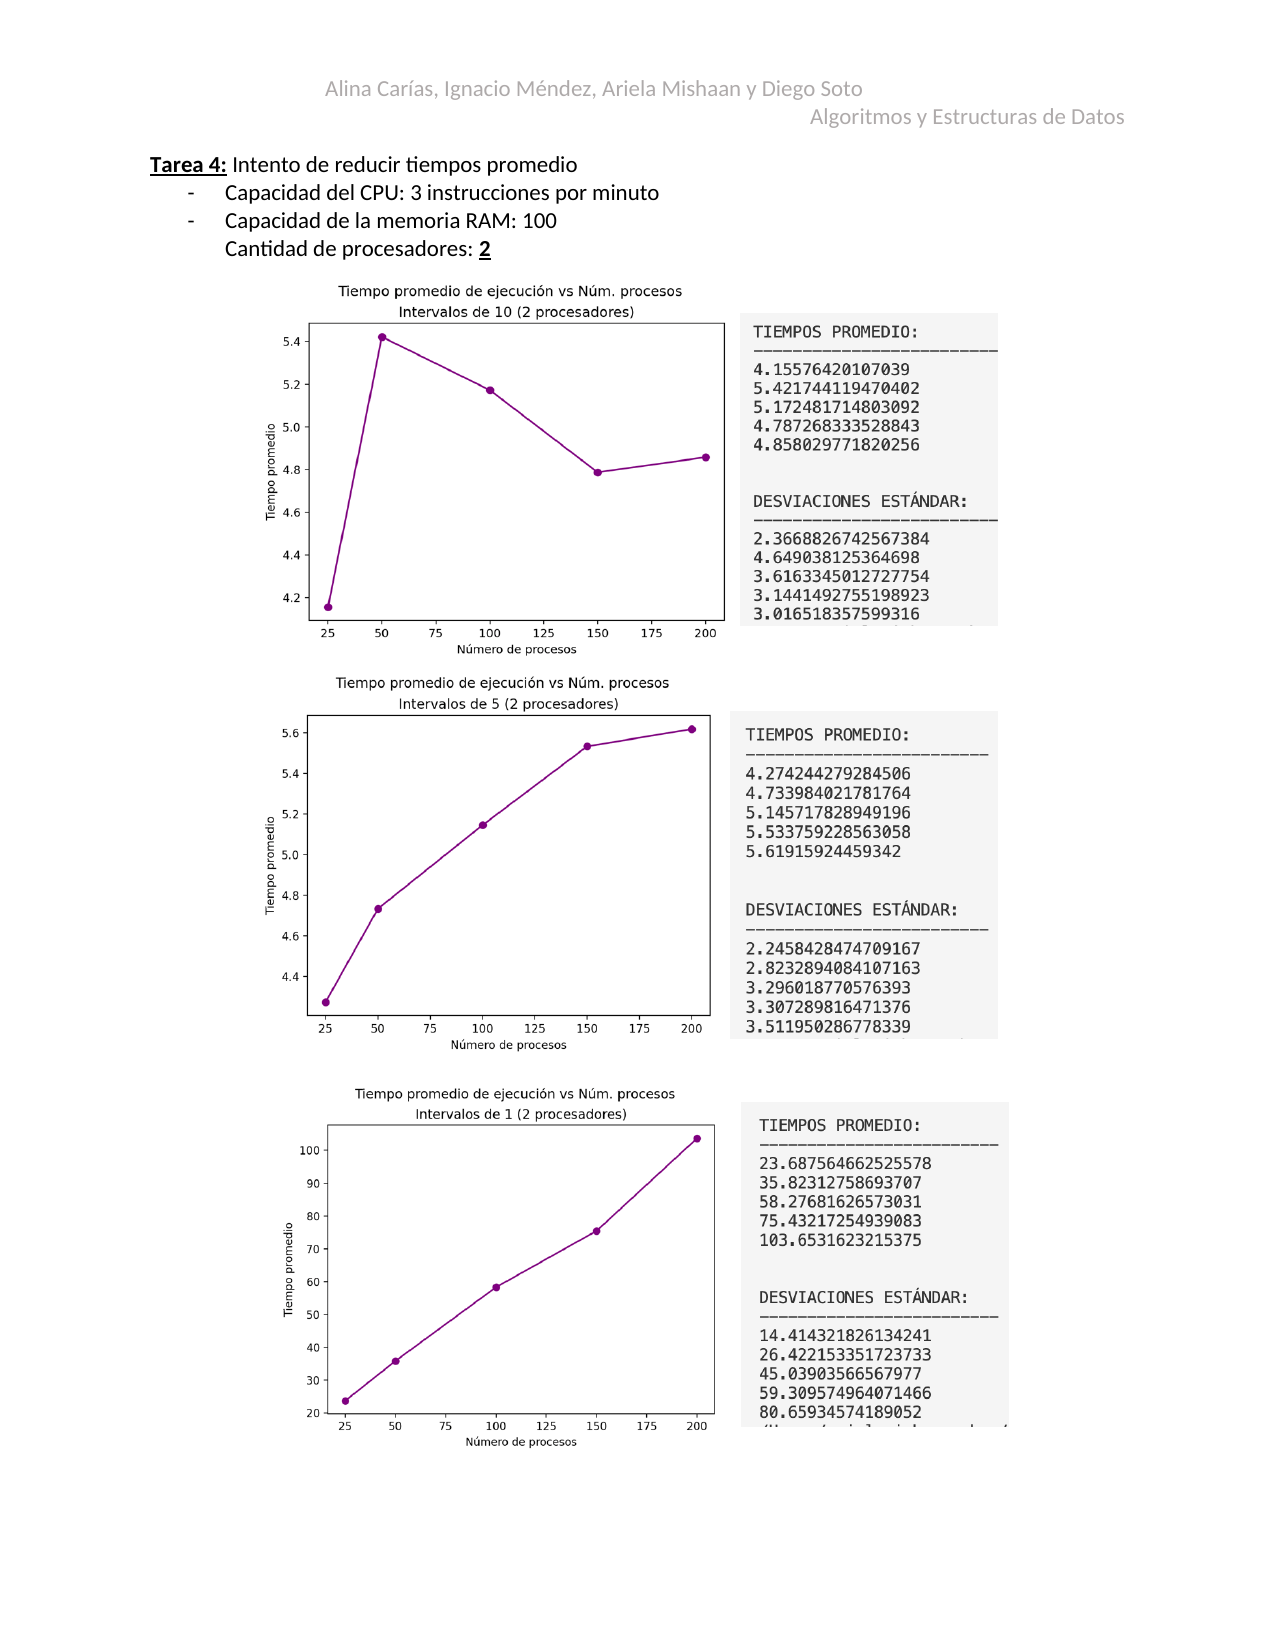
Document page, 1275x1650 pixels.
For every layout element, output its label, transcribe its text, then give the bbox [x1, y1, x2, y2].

list Capacidad del CPU: 3 instrucciones por minuto [187, 178, 1125, 206]
text Tarea 4: Intento de reducir tiempos promedio [150, 150, 1125, 178]
picture [741, 1102, 1009, 1427]
picture [730, 711, 998, 1039]
picture [250, 279, 998, 658]
list Capacidad de la memoria RAM: 100 [187, 206, 1125, 234]
picture [271, 1086, 730, 1451]
picture [250, 673, 722, 1056]
list Cantidad de procesadores: 2 [225, 234, 1125, 262]
